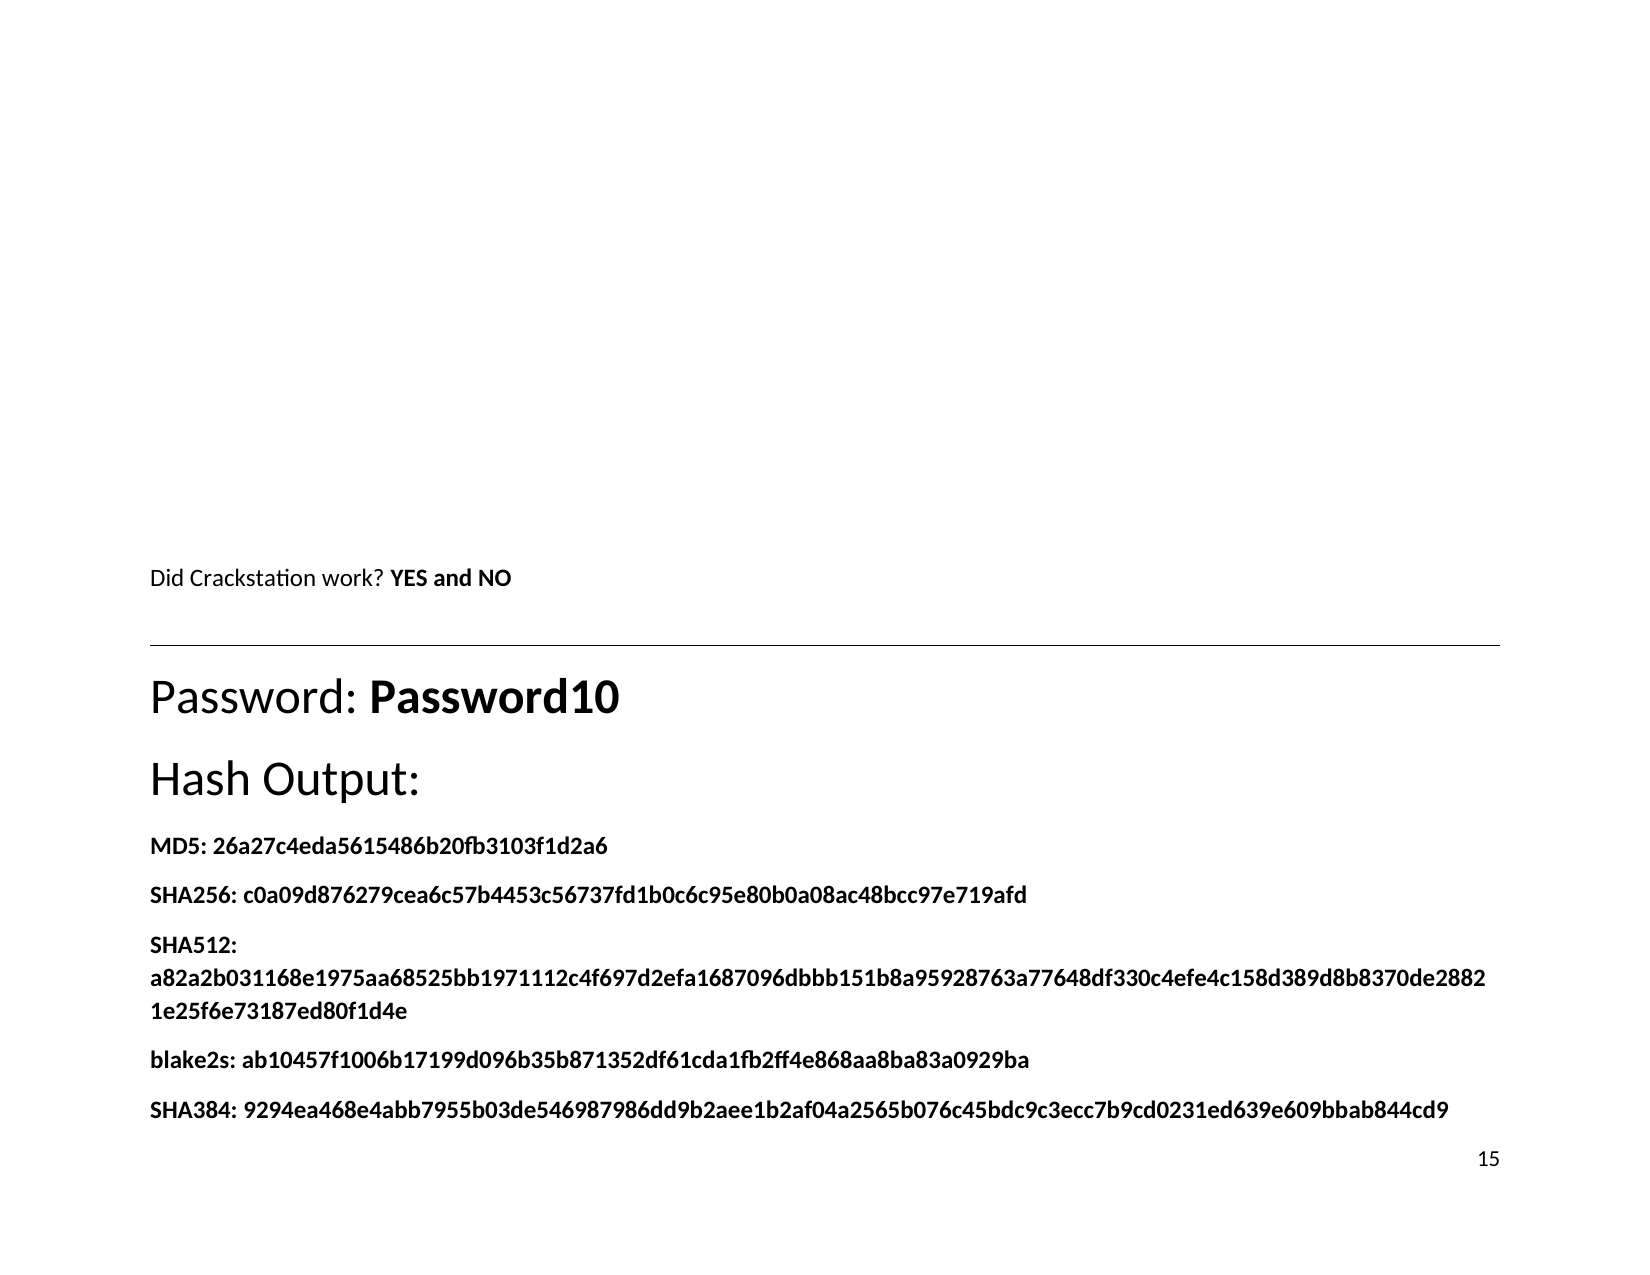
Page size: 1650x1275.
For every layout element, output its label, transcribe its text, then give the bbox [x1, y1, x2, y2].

text SHA384: 9294ea468e4abb7955b03de546987986dd9b2aee1b2af04a2565b076c45bdc9c3ecc7b9cd0231ed639e609bbab844cd9 [150, 1094, 1500, 1124]
text SHA256: c0a09d876279cea6c57b4453c56737fd1b0c6c95e80b0a08ac48bcc97e719afd [150, 879, 1500, 910]
text blake2s: ab10457f1006b17199d096b35b871352df61cda1fb2ff4e868aa8ba83a0929ba [150, 1044, 1500, 1075]
text Hash Output: [150, 747, 1500, 808]
text Did Crackstation work? YES and NO [150, 562, 1500, 593]
text MD5: 26a27c4eda5615486b20fb3103f1d2a6 [150, 830, 1500, 860]
text Password: Password10 [150, 665, 1500, 726]
text SHA512: a82a2b031168e1975aa68525bb1971112c4f697d2efa1687096dbbb151b8a95928763a77648df330c4efe4c158d389d8b8370de28821e25f6e73187ed80f1d4e [150, 929, 1500, 1025]
